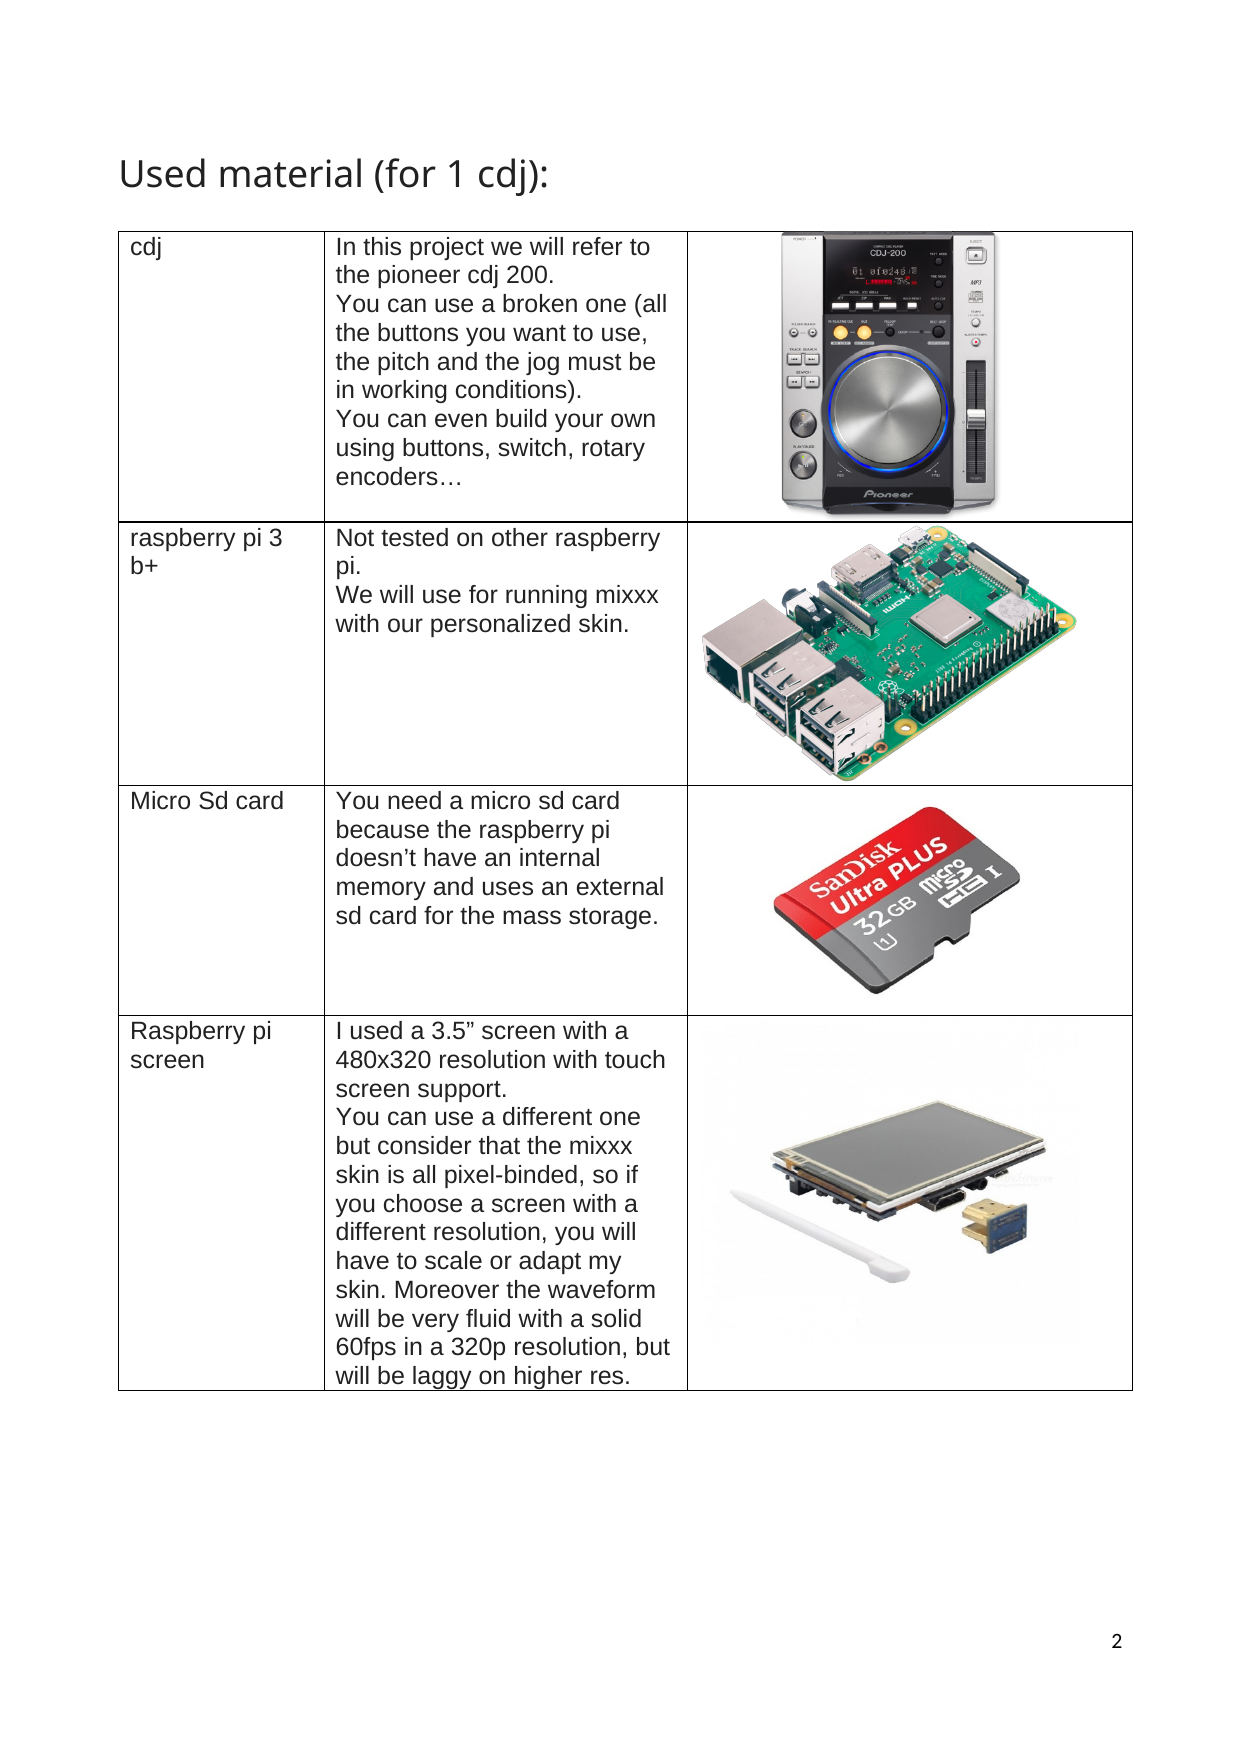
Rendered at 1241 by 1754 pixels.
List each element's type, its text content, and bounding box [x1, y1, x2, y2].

table_header [1085, 232, 1132, 521]
table_cell [688, 1016, 1132, 1390]
table_cell Not tested on other raspberry pi. We will use for running mixxx with our personalized skin. [325, 523, 687, 785]
table_cell [688, 523, 698, 785]
table_cell Micro Sd card [119, 786, 324, 1015]
text Used material (for 1 cdj): [118, 148, 1122, 199]
table_cell I used a 3.5” screen with a 480x320 resolution with touch screen support. You can use a different one but consider that the mixxx skin is all pixel-binded, so if you choose a screen with a different resolution, you will have to scale or adapt my skin. Moreover the waveform will be very fluid with a solid 60fps in a 320p resolution, but will be laggy on higher res. [325, 1016, 687, 1390]
table_header cdj [119, 232, 324, 521]
table_cell You need a micro sd card because the raspberry pi doesn’t have an internal memory and uses an external sd card for the mass storage. [325, 786, 687, 1015]
table_cell Raspberry pi screen [119, 1016, 324, 1390]
table_cell [1080, 523, 1132, 785]
picture [698, 231, 1085, 785]
table_header [688, 232, 698, 521]
table_cell [1025, 786, 1132, 1015]
picture [698, 1016, 1079, 1344]
picture [767, 786, 1025, 1015]
table_cell [688, 786, 767, 1015]
table_cell raspberry pi 3 b+ [119, 523, 324, 785]
table_header In this project we will refer to the pioneer cdj 200. You can use a broken one (all the buttons you want to use, the pitch and the jog must be in working conditions). You can even build your own using buttons, switch, rotary encoders… [325, 232, 687, 521]
